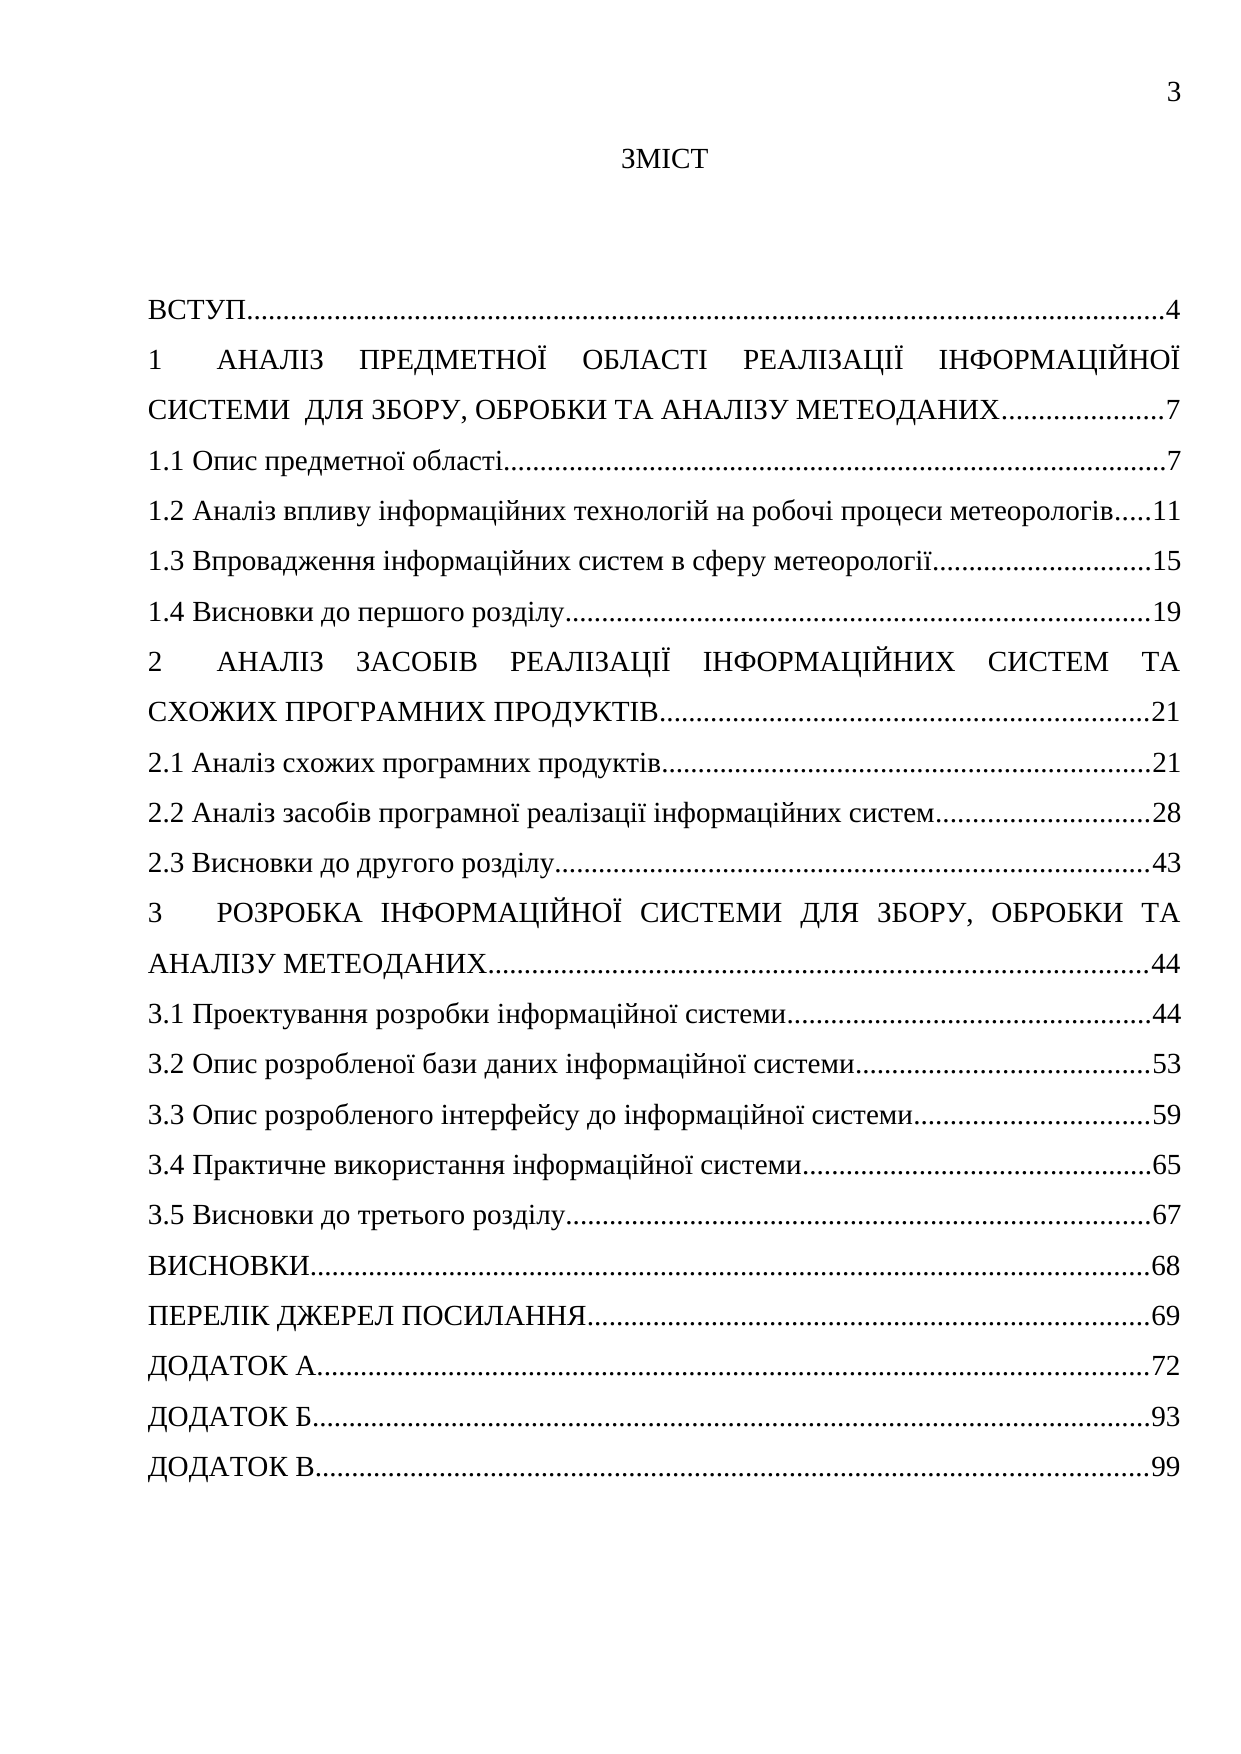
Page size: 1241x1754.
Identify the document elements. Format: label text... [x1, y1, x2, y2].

text ЗМІСТ [148, 141, 1181, 174]
